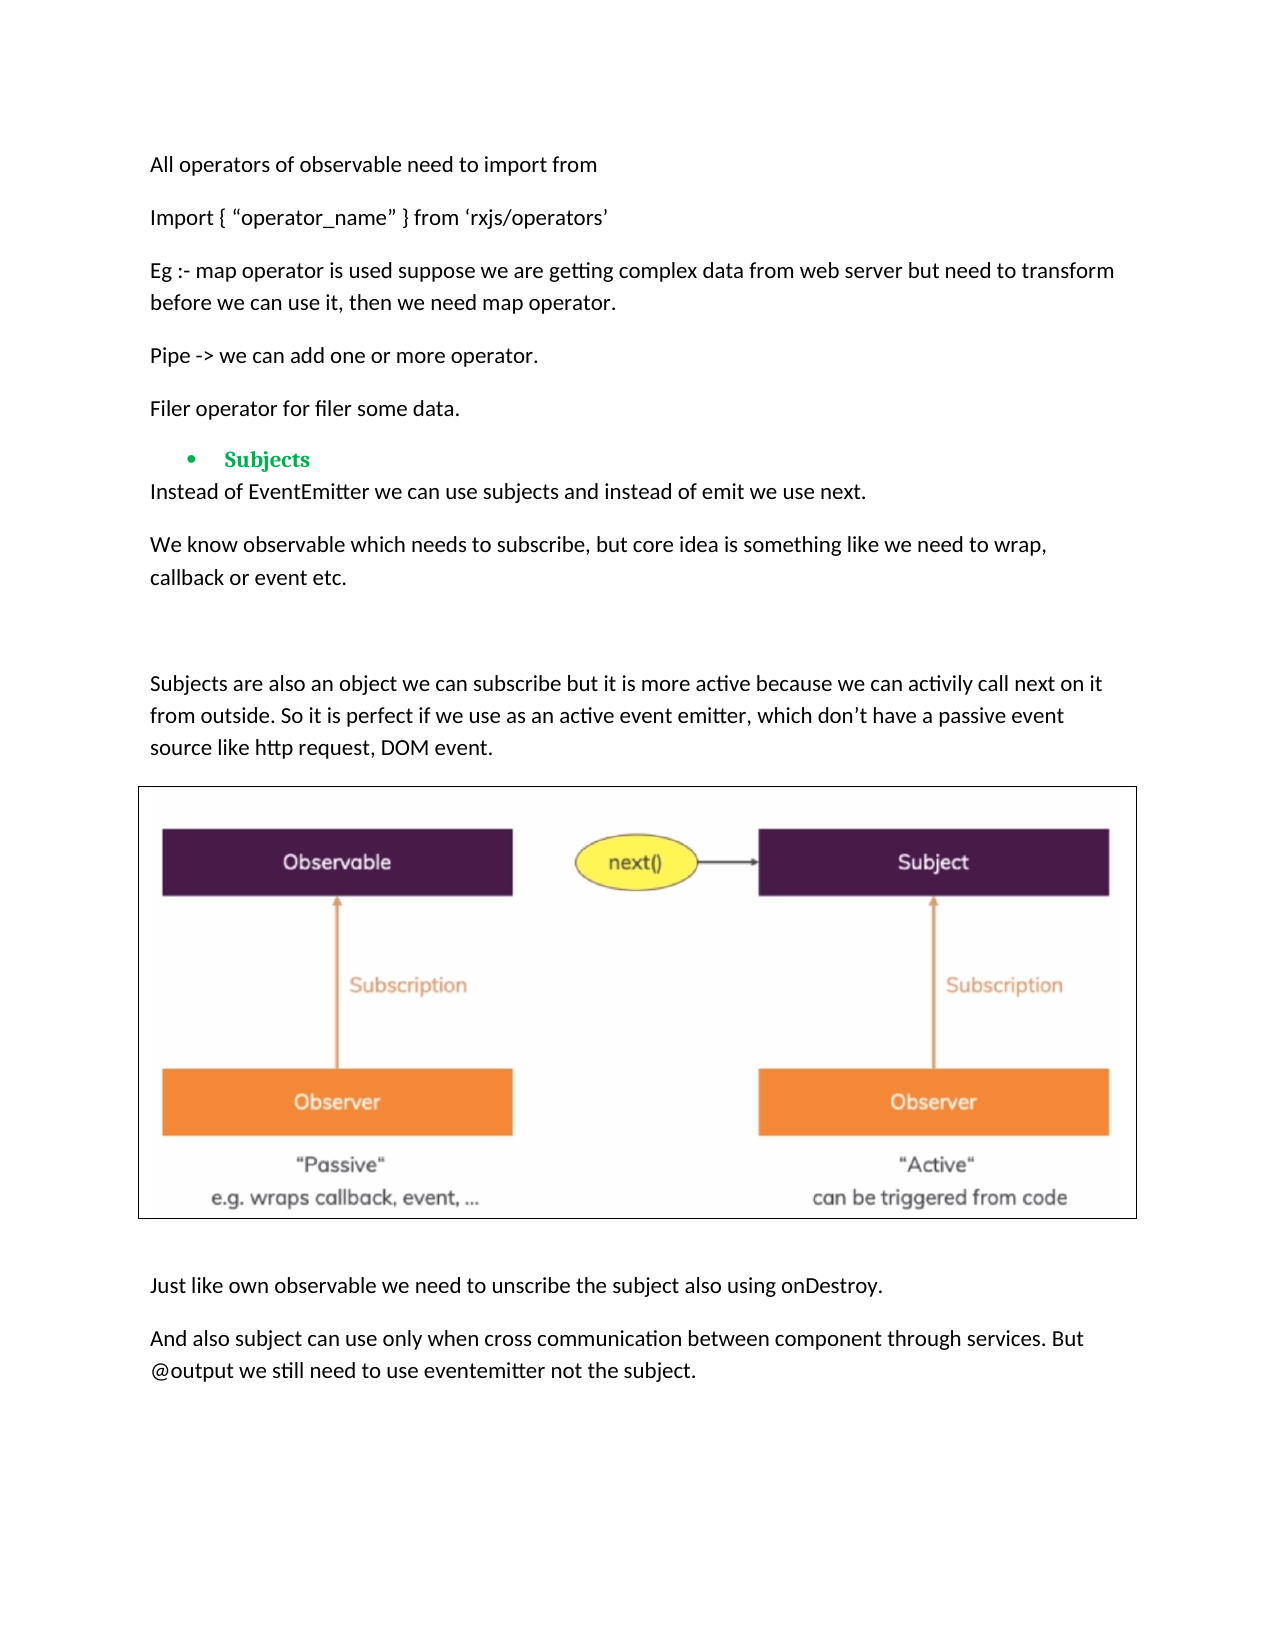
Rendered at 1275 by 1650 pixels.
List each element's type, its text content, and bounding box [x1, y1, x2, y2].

text Just like own observable we need to unscribe the subject also using onDestroy. [150, 1271, 1125, 1299]
text Pipe -> we can add one or more operator. [150, 341, 1125, 369]
text Instead of EventEmitter we can use subjects and instead of emit we use next. [150, 477, 1125, 506]
text We know observable which needs to subscribe, but core idea is something like we need to wrap, callback or event etc. [150, 531, 1125, 591]
text All operators of observable need to import from [150, 150, 1125, 178]
text Eg :- map operator is used suppose we are getting complex data from web server but need to transform before we can use it, then we need map operator. [150, 256, 1125, 316]
table_header [139, 787, 150, 1217]
picture [150, 787, 1124, 1218]
subtitle Subjects [187, 447, 1125, 474]
text Import { “operator_name” } from ‘rxjs/operators’ [150, 203, 1125, 231]
text Subjects are also an object we can subscribe but it is more active because we can activily call next on it from outside. So it is perfect if we use as an active event emitter, which don’t have a passive event source like http request, DOM event. [150, 669, 1125, 761]
text Filer operator for filer some data. [150, 394, 1125, 422]
text And also subject can use only when cross communication between component through services. But @output we still need to use eventemitter not the subject. [150, 1324, 1125, 1385]
table_header [1124, 787, 1136, 1217]
